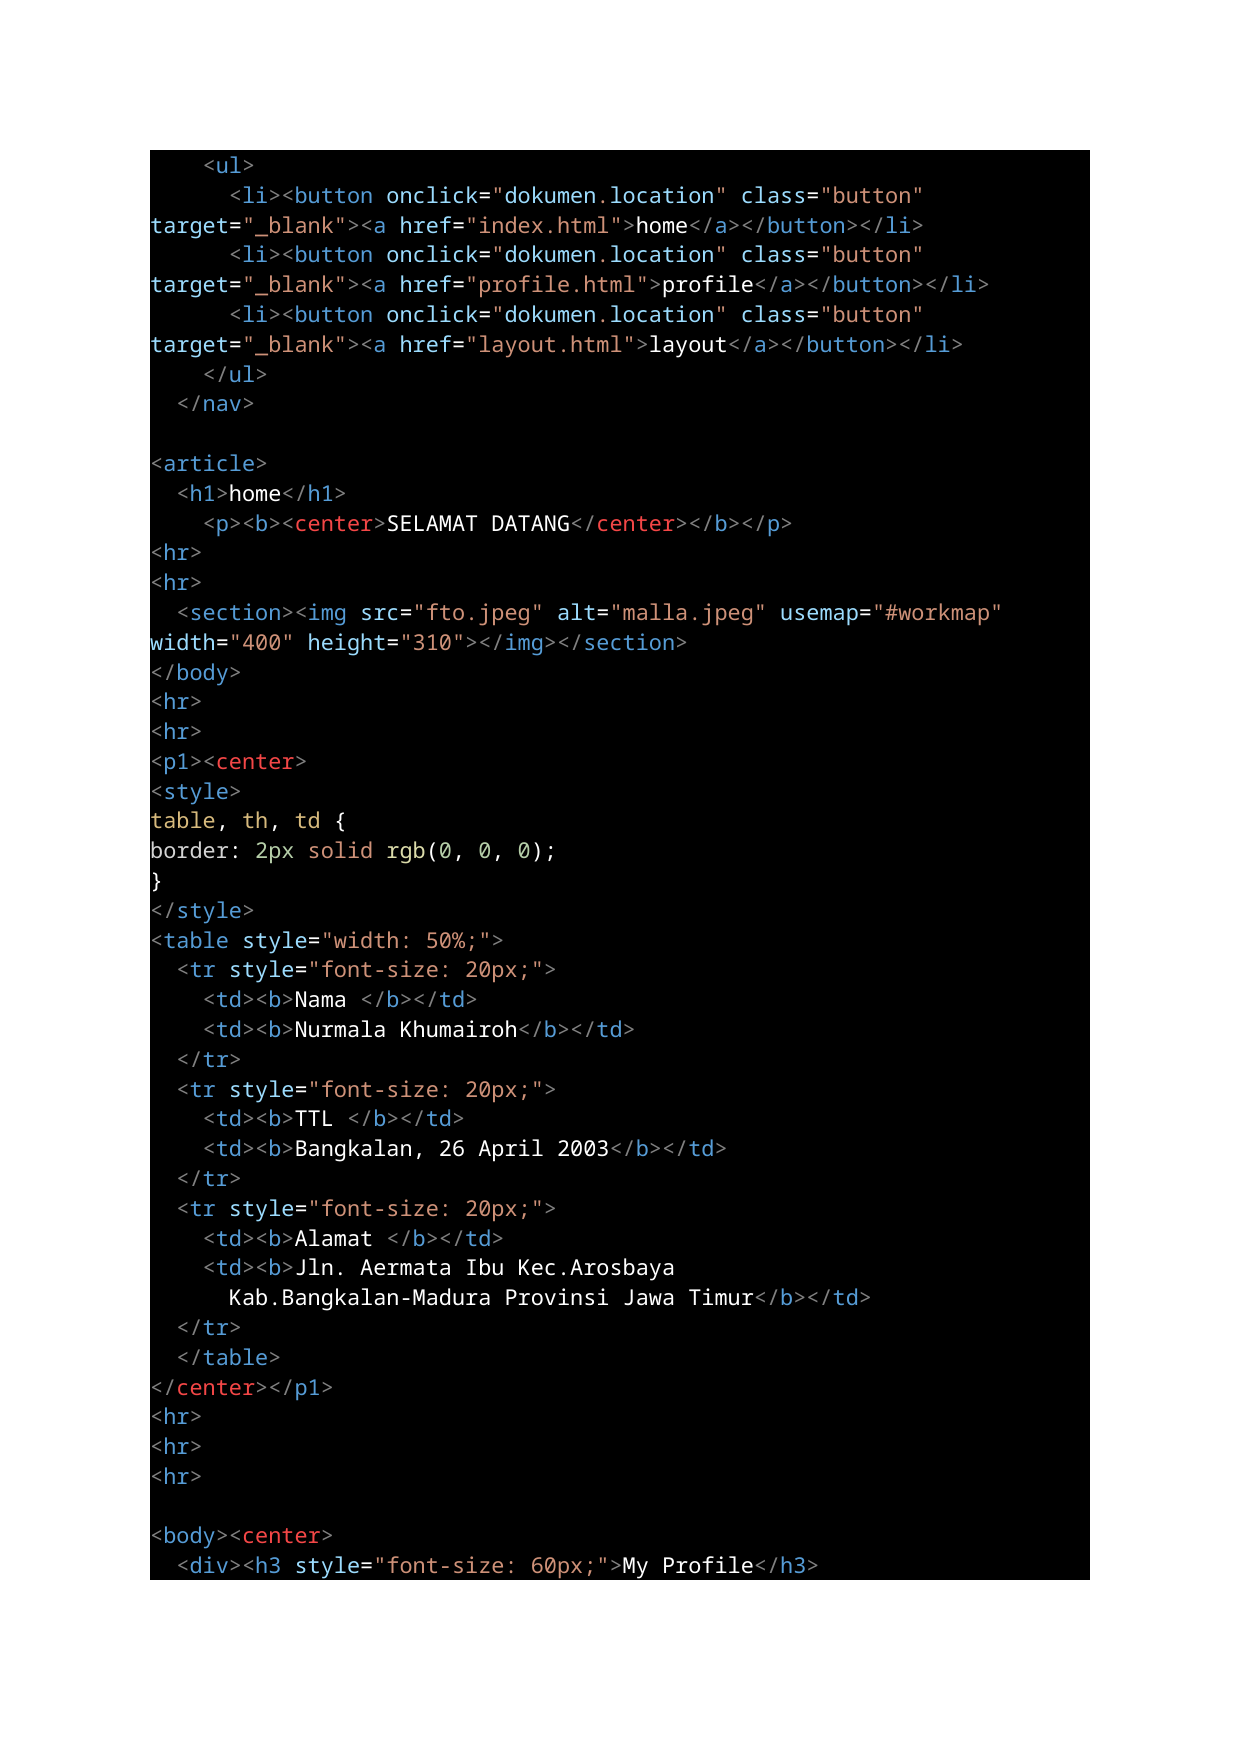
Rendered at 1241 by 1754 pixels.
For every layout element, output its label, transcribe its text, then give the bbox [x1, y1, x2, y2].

text </tr> [150, 1044, 1090, 1073]
text <td><b>Nama </b></td> [150, 984, 1090, 1014]
text <td><b>Nurmala Khumairoh</b></td> [150, 1014, 1090, 1044]
text <h1>home</h1> [150, 478, 1090, 507]
text <hr> [150, 716, 1090, 746]
text Kab.Bangkalan-Madura Provinsi Jawa Timur</b></td> [150, 1282, 1090, 1312]
text <p><b><center>SELAMAT DATANG</center></b></p> [150, 507, 1090, 537]
text <hr> [150, 1461, 1090, 1491]
text <td><b>Alamat </b></td> [150, 1222, 1090, 1252]
text <td><b>Jln. Aermata Ibu Kec.Arosbaya [150, 1252, 1090, 1282]
text table, th, td { [150, 805, 1090, 835]
text </tr> [150, 1163, 1090, 1193]
text </style> [150, 895, 1090, 924]
text <tr style="font-size: 20px;"> [150, 1073, 1090, 1103]
text <li><button onclick="dokumen.location" class="button" target="_blank"><a href="index.html">home</a></button></li> [150, 180, 1090, 239]
text </ul> [150, 358, 1090, 388]
text <ul> [150, 150, 1090, 180]
text <td><b>Bangkalan, 26 April 2003</b></td> [150, 1133, 1090, 1163]
text <section><img src="fto.jpeg" alt="malla.jpeg" usemap="#workmap" width="400" height="310"></img></section> [150, 597, 1090, 656]
text <li><button onclick="dokumen.location" class="button" target="_blank"><a href="profile.html">profile</a></button></li> [150, 239, 1090, 299]
text <div><h3 style="font-size: 60px;">My Profile</h3> [150, 1550, 1090, 1580]
text <hr> [150, 1401, 1090, 1431]
text } [150, 865, 1090, 895]
text </tr> [150, 1312, 1090, 1342]
text <body><center> [150, 1520, 1090, 1550]
text <style> [150, 776, 1090, 805]
text <hr> [150, 567, 1090, 597]
text <table style="width: 50%;"> [150, 924, 1090, 954]
text <td><b>TTL </b></td> [150, 1103, 1090, 1133]
text </center></p1> [150, 1371, 1090, 1401]
text </body> [150, 656, 1090, 686]
text <tr style="font-size: 20px;"> [150, 954, 1090, 984]
text <hr> [150, 537, 1090, 567]
text </nav> [150, 388, 1090, 418]
text <article> [150, 448, 1090, 478]
text <hr> [150, 1431, 1090, 1461]
text <p1><center> [150, 746, 1090, 776]
text </table> [150, 1342, 1090, 1371]
text <tr style="font-size: 20px;"> [150, 1193, 1090, 1222]
text <hr> [150, 686, 1090, 716]
text border: 2px solid rgb(0, 0, 0); [150, 835, 1090, 865]
text <li><button onclick="dokumen.location" class="button" target="_blank"><a href="layout.html">layout</a></button></li> [150, 299, 1090, 358]
